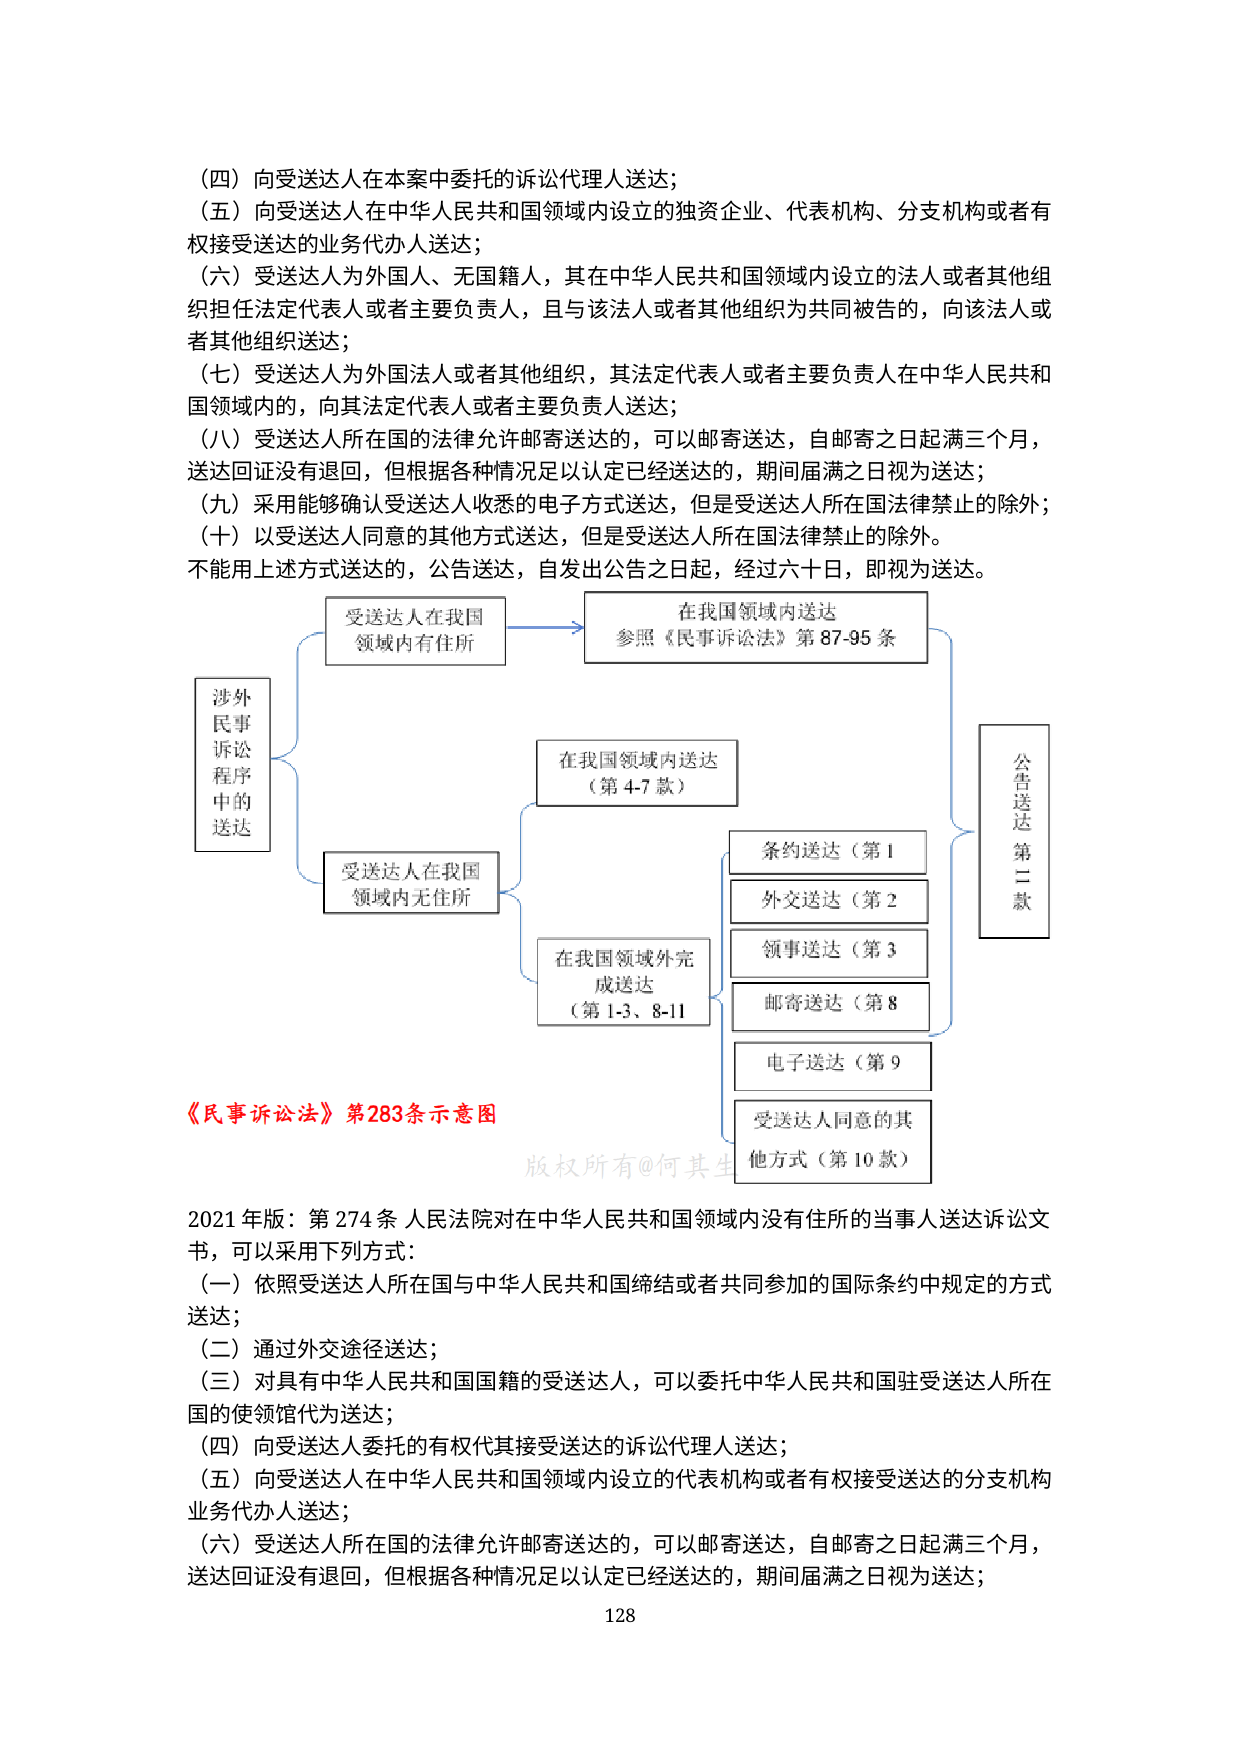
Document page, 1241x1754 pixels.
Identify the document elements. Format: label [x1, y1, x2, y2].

picture [187, 583, 1053, 1199]
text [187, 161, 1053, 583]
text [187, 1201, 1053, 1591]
